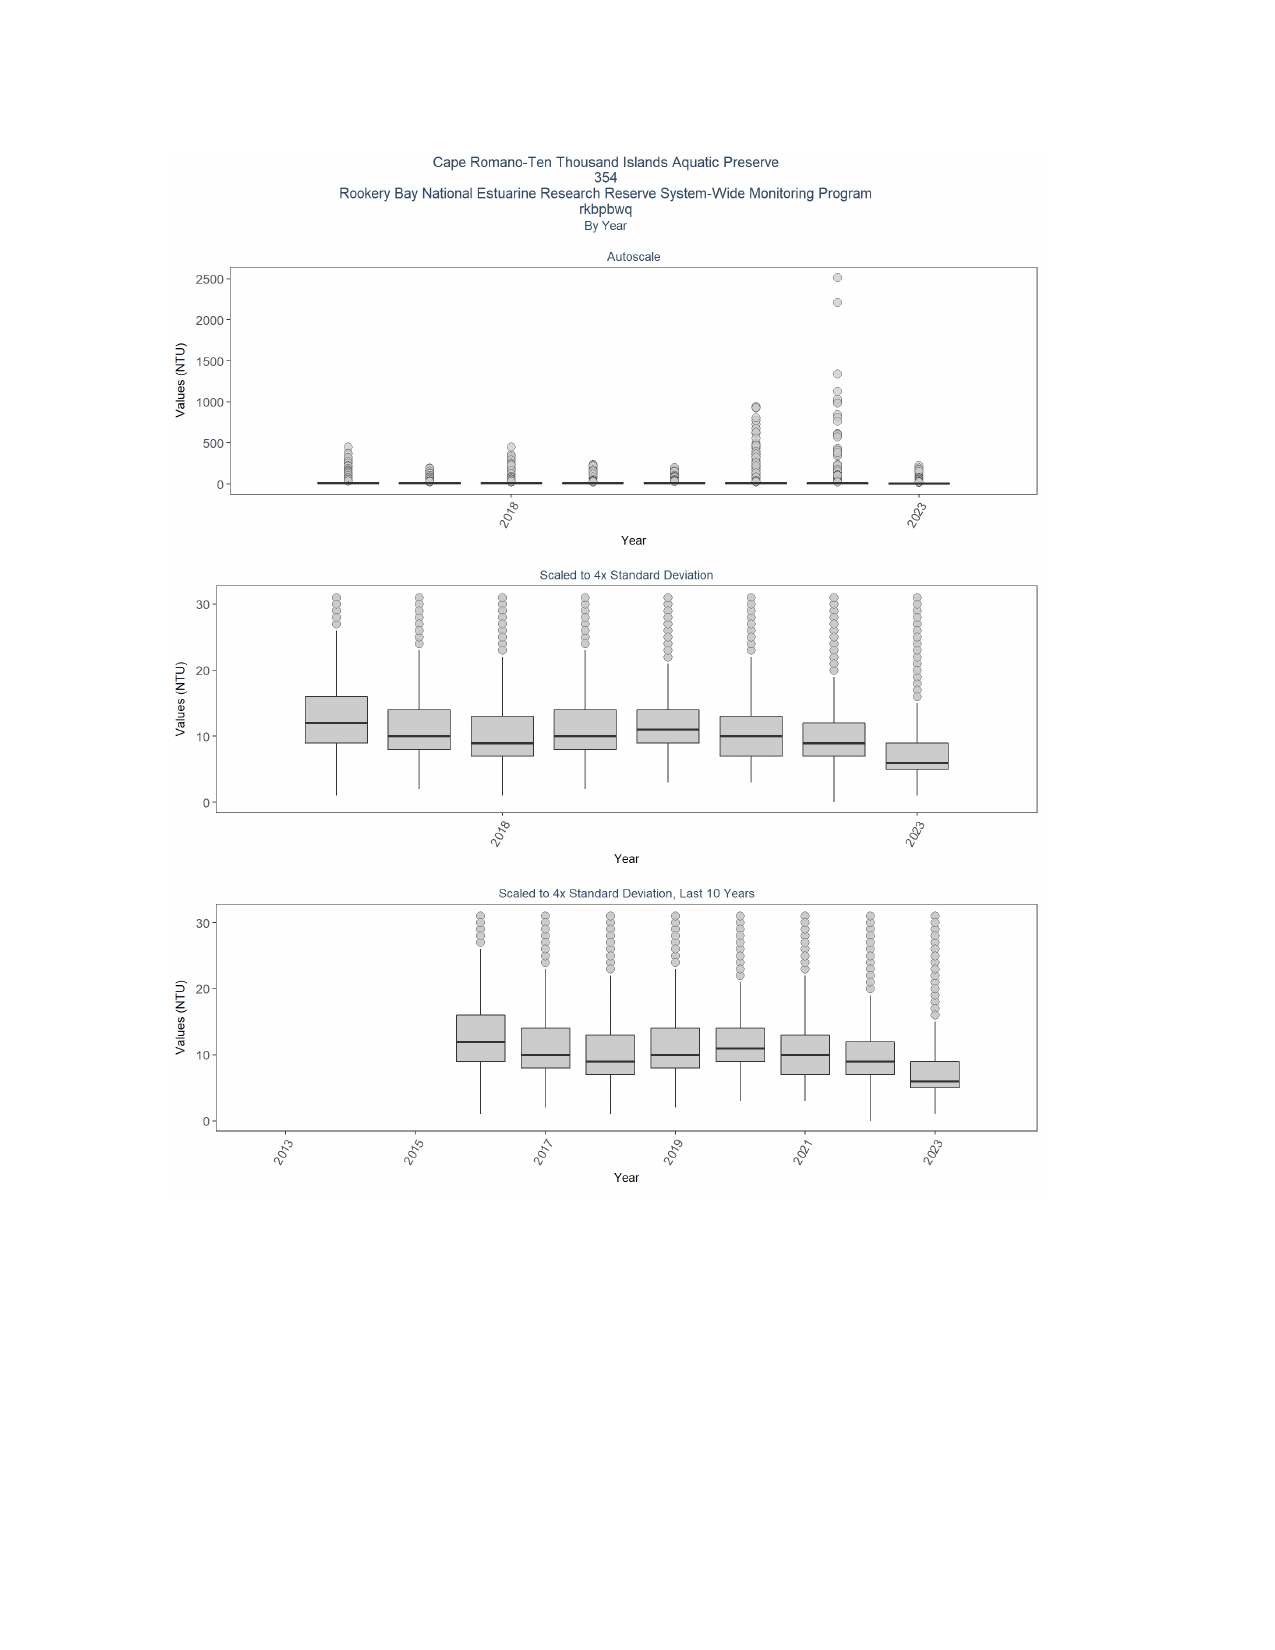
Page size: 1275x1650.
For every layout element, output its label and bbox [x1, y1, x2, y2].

picture [168, 150, 1044, 1200]
